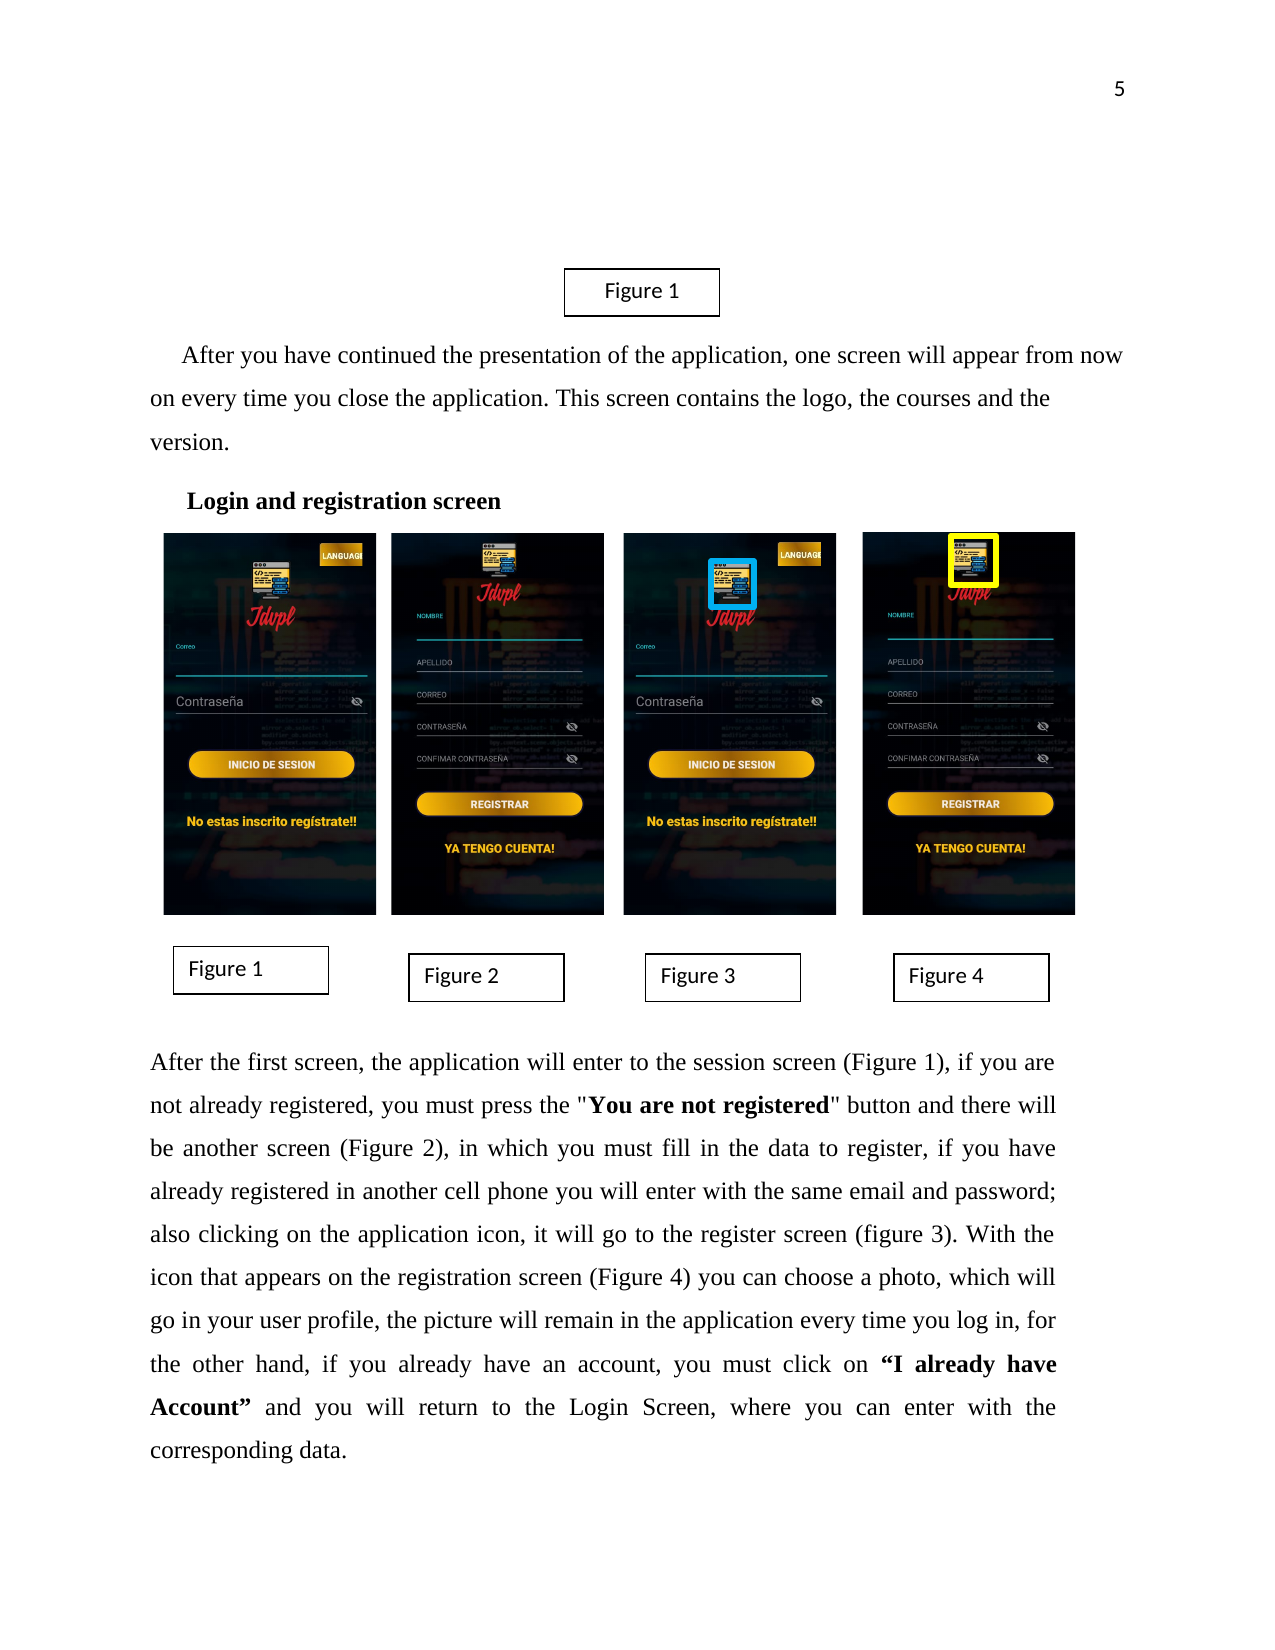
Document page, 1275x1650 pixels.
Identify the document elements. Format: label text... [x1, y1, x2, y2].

picture [623, 533, 837, 915]
picture [862, 532, 1076, 914]
text After you have continued the presentation of the application, one screen will appear from now on every time you close the application. This screen contains the logo, the courses and the version. [150, 340, 1125, 455]
text After the first screen, the application will enter to the session screen (Figure 1), if you are not already registered, you must press the "You are not registered" button and there will be another screen (Figure 2), in which you must fill in the data to register, if you have already registered in another cell phone you will enter with the same email and password; also clicking on the application icon, it will go to the register screen (figure 3). With the icon that appears on the registration screen (Figure 4) you can choose a photo, which will go in your user profile, the picture will remain in the application every time you log in, for the other hand, if you already have an account, you must click on “I already have Account” and you will return to the Login Screen, where you can enter with the corresponding data. [150, 750, 1057, 1464]
picture [391, 533, 604, 915]
subtitle Login and registration screen [154, 486, 1125, 515]
picture [163, 533, 377, 915]
